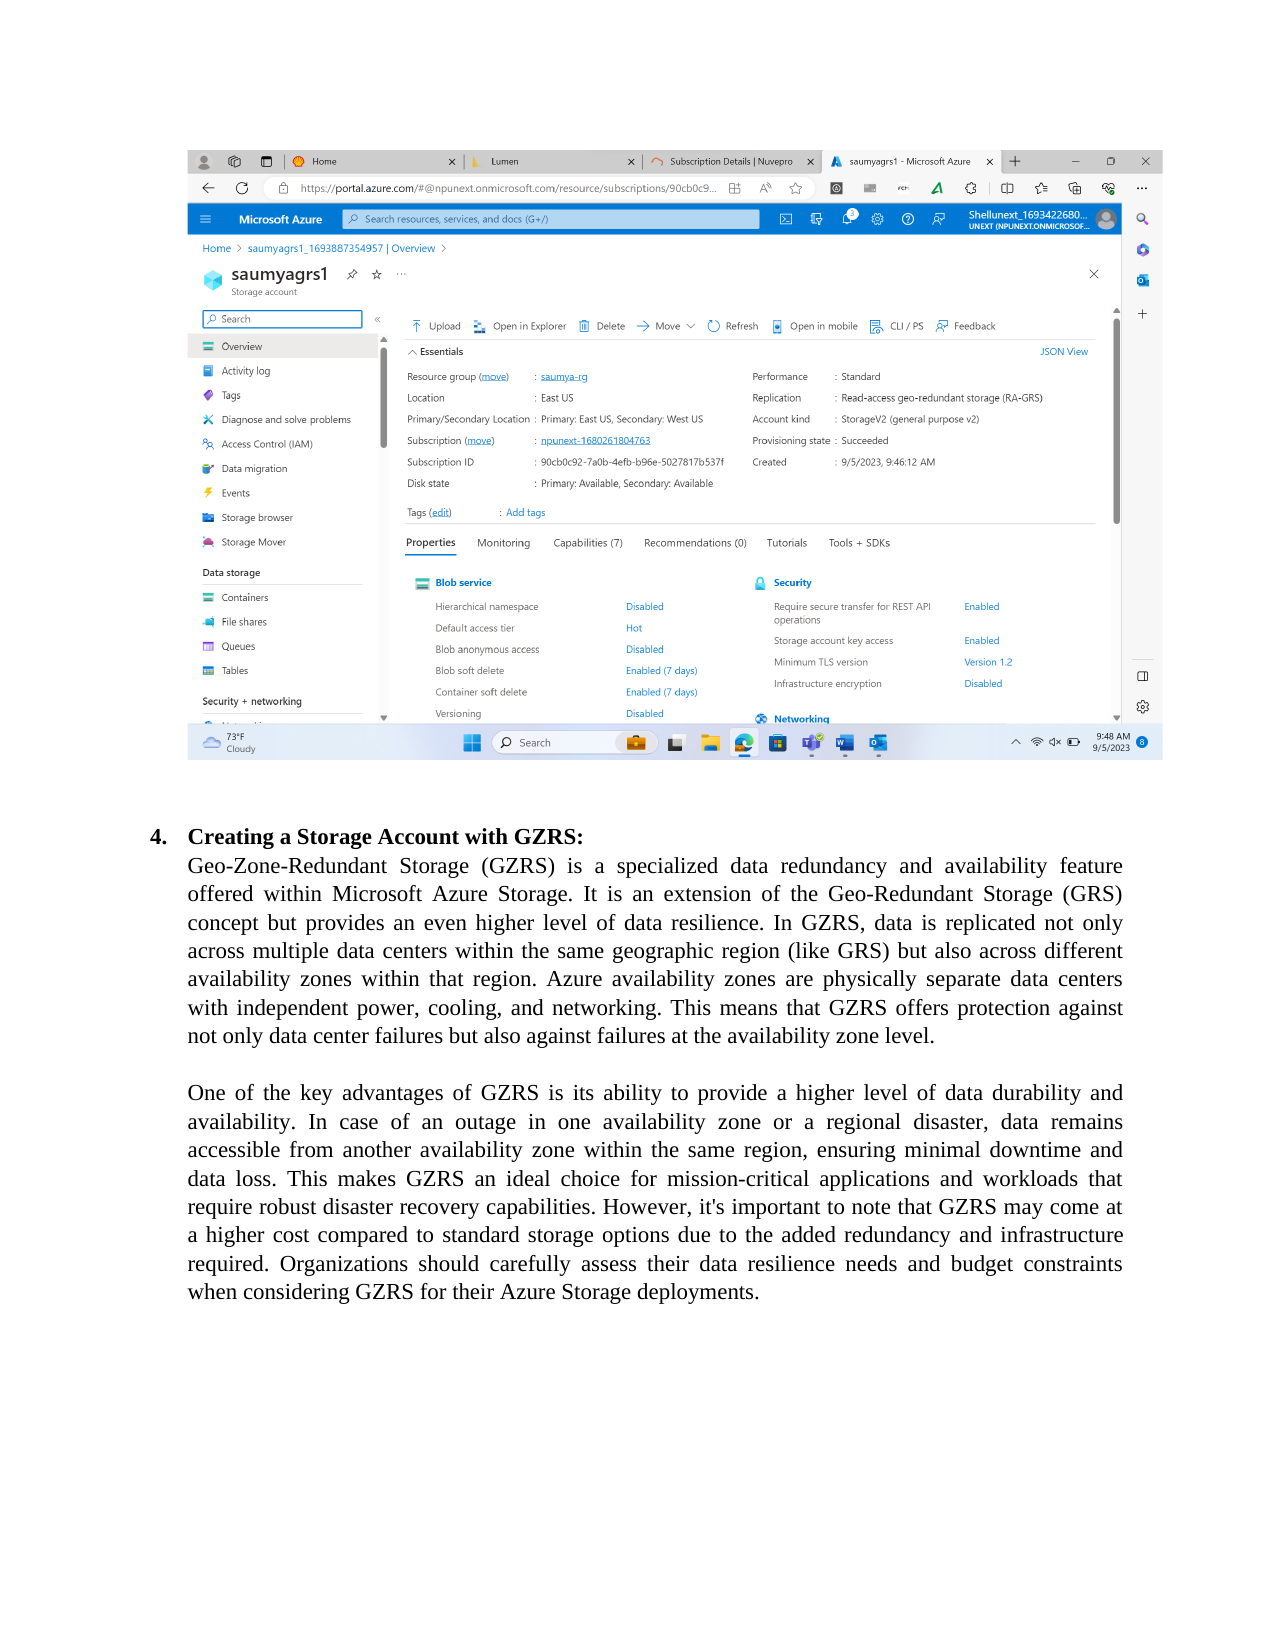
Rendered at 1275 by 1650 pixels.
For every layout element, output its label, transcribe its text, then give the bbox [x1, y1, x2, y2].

list One of the key advantages of GZRS is its ability to provide a higher level of data durability and availability. In case of an outage in one availability zone or a regional disaster, data remains accessible from another availability zone within the same region, ensuring minimal downtime and data loss. This makes GZRS an ideal choice for mission-critical applications and workloads that require robust disaster recovery capabilities. However, it's important to note that GZRS may come at a higher cost compared to standard storage options due to the added redundancy and infrastructure required. Organizations should carefully assess their data resilience needs and budget constraints when considering GZRS for their Azure Storage deployments. [187, 1079, 1125, 1305]
list Creating a Storage Account with GZRS: [150, 823, 1125, 850]
list Geo-Zone-Redundant Storage (GZRS) is a specialized data redundancy and availability feature offered within Microsoft Azure Storage. It is an extension of the Geo-Redundant Storage (GRS) concept but provides an even higher level of data resilience. In GZRS, data is replicated not only across multiple data centers within the same geographic region (like GRS) but also across different availability zones within that region. Azure availability zones are physically separate data centers with independent power, cooling, and networking. This means that GZRS offers protection against not only data center failures but also against failures at the availability zone level. [187, 852, 1125, 1049]
picture [187, 150, 1163, 760]
